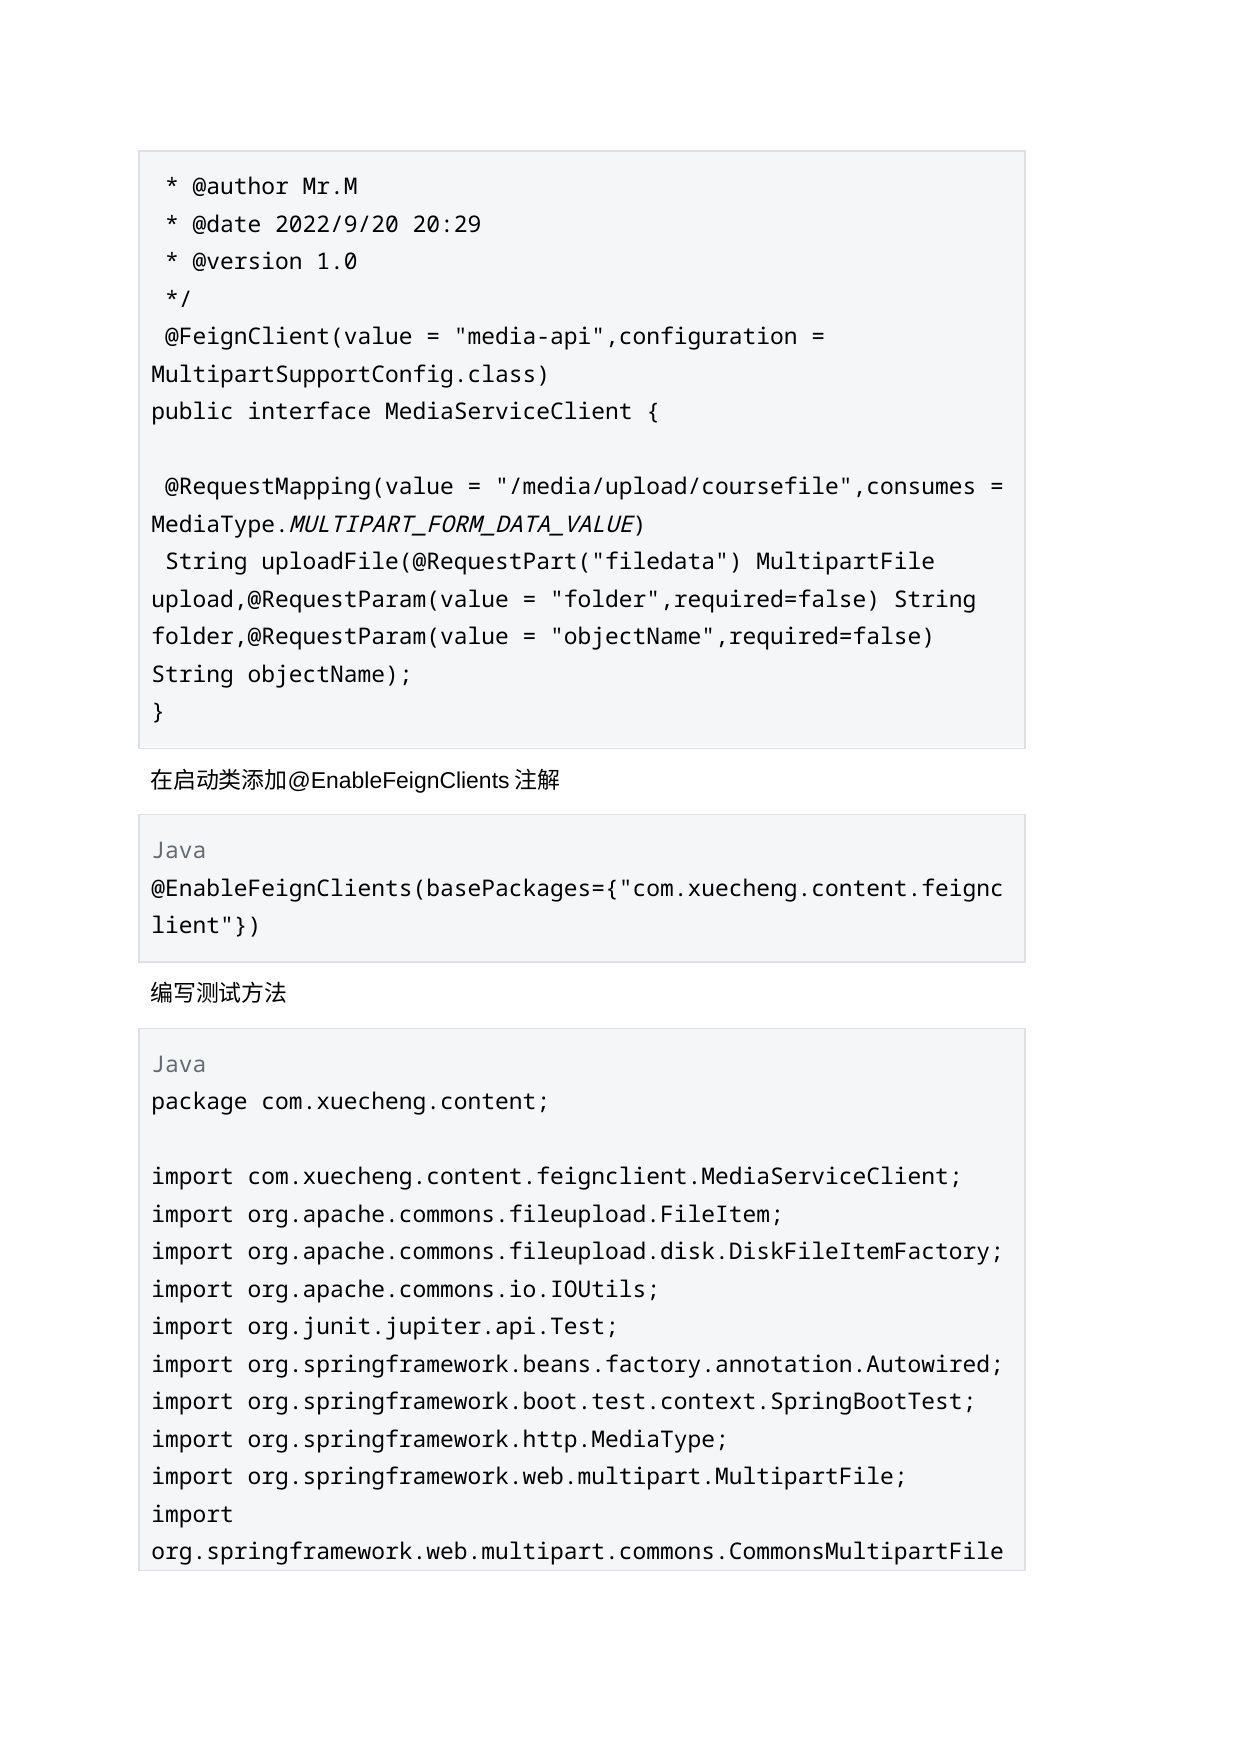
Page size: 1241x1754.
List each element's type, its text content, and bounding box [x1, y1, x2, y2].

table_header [140, 1029, 1024, 1570]
table_header Java @EnableFeignClients(basePackages={"com.xuecheng.content.feignclient"}) [140, 815, 1024, 961]
text 编写测试方法 [150, 975, 1090, 1008]
text 在启动类添加@EnableFeignClients注解 [150, 761, 1090, 795]
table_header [140, 152, 1024, 747]
